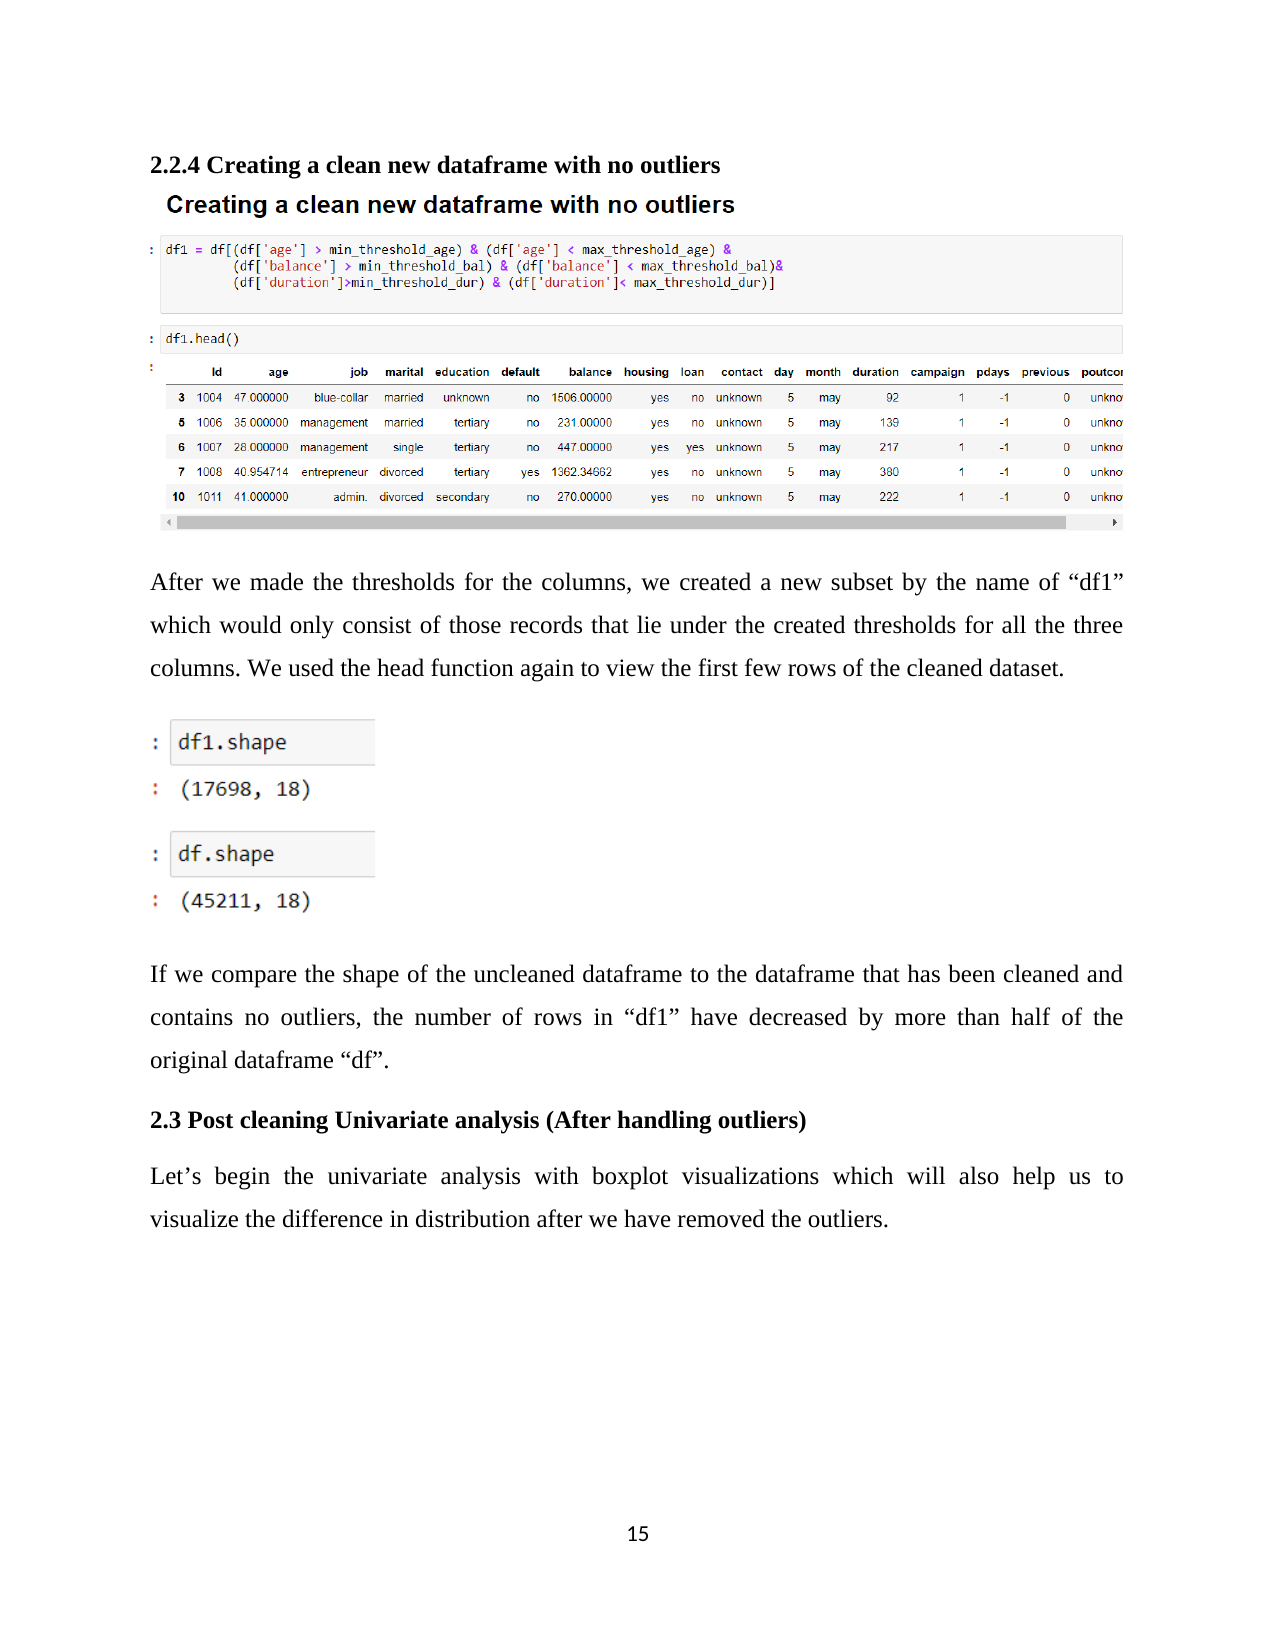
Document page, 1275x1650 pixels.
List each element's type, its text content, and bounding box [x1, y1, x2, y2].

text After we made the thresholds for the columns, we created a new subset by the name of “df1” which would only consist of those records that lie under the created thresholds for all the three columns. We used the head function again to view the first few rows of the cleaned dataset. [150, 567, 1125, 682]
subtitle 2.2.4 Creating a clean new dataframe with no outliers [150, 150, 1125, 179]
text If we compare the shape of the uncleaned dataframe to the dataframe that has been cleaned and contains no outliers, the number of rows in “df1” have decreased by more than half of the original dataframe “df”. [150, 959, 1125, 1074]
subtitle 2.3 Post cleaning Univariate analysis (After handling outliers) [150, 1105, 1125, 1133]
picture [150, 713, 375, 929]
text Let’s begin the univariate analysis with boxplot visualizations which will also help us to visualize the difference in distribution after we have removed the outliers. [150, 1161, 1125, 1233]
picture [150, 181, 1125, 537]
